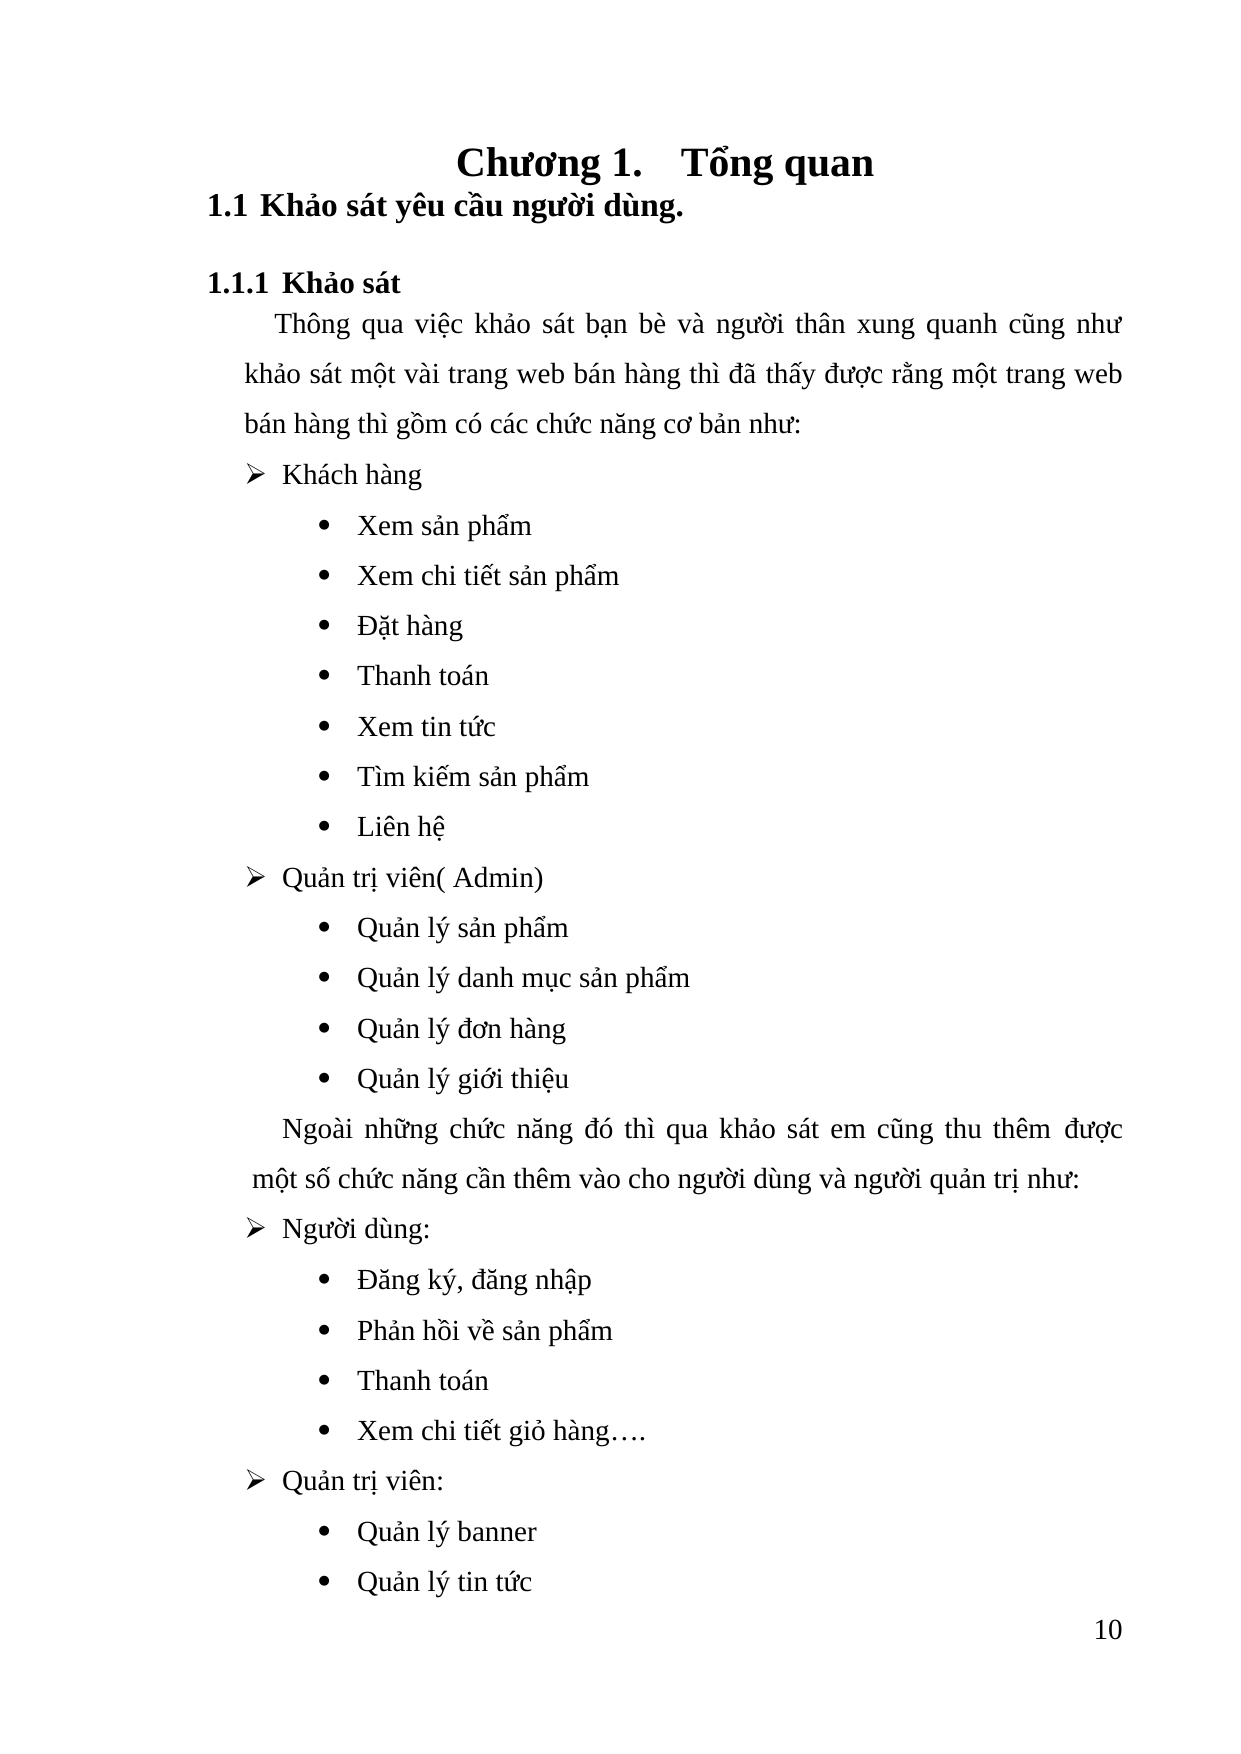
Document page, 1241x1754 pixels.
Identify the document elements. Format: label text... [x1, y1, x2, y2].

subtitle Khảo sát [207, 264, 1167, 300]
list Xem sản phẩm [319, 508, 1167, 541]
text Ngoài những chức năng đó thì qua khảo sát em cũng thu thêm được một số chức năng cần thêm vào cho người dùng và người quản trị như: [252, 1111, 1123, 1195]
list Xem chi tiết giỏ hàng…. [319, 1413, 1167, 1447]
list Quản lý sản phẩm [319, 910, 1167, 944]
list Đăng ký, đăng nhập [319, 1262, 1167, 1296]
list Người dùng: [244, 1212, 1167, 1245]
list Quản lý banner [319, 1514, 1167, 1548]
list Phản hồi về sản phẩm [319, 1313, 1167, 1346]
list Thanh toán [319, 658, 1167, 692]
list Quản lý danh mục sản phẩm [319, 961, 1167, 994]
list Xem chi tiết sản phẩm [319, 558, 1167, 591]
list Tìm kiếm sản phẩm [319, 759, 1167, 793]
text Thông qua việc khảo sát bạn bè và người thân xung quanh cũng như khảo sát một vài trang web bán hàng thì đã thấy được rằng một trang web bán hàng thì gồm có các chức năng cơ bản như: [244, 306, 1123, 440]
list Liên hệ [319, 809, 1167, 843]
list Đặt hàng [319, 608, 1167, 642]
list Thanh toán [319, 1363, 1167, 1397]
list Quản trị viên: [244, 1463, 1167, 1497]
list Quản lý giới thiệu [319, 1061, 1167, 1095]
subtitle Khảo sát yêu cầu người dùng. [207, 185, 1167, 224]
list Xem tin tức [319, 709, 1167, 742]
list Quản lý tin tức [319, 1564, 1167, 1598]
list Khách hàng [244, 457, 1167, 491]
list Quản trị viên( Admin) [244, 860, 1167, 893]
subtitle Chương 1. Tổng quan [175, 137, 1154, 185]
list Quản lý đơn hàng [319, 1011, 1167, 1045]
